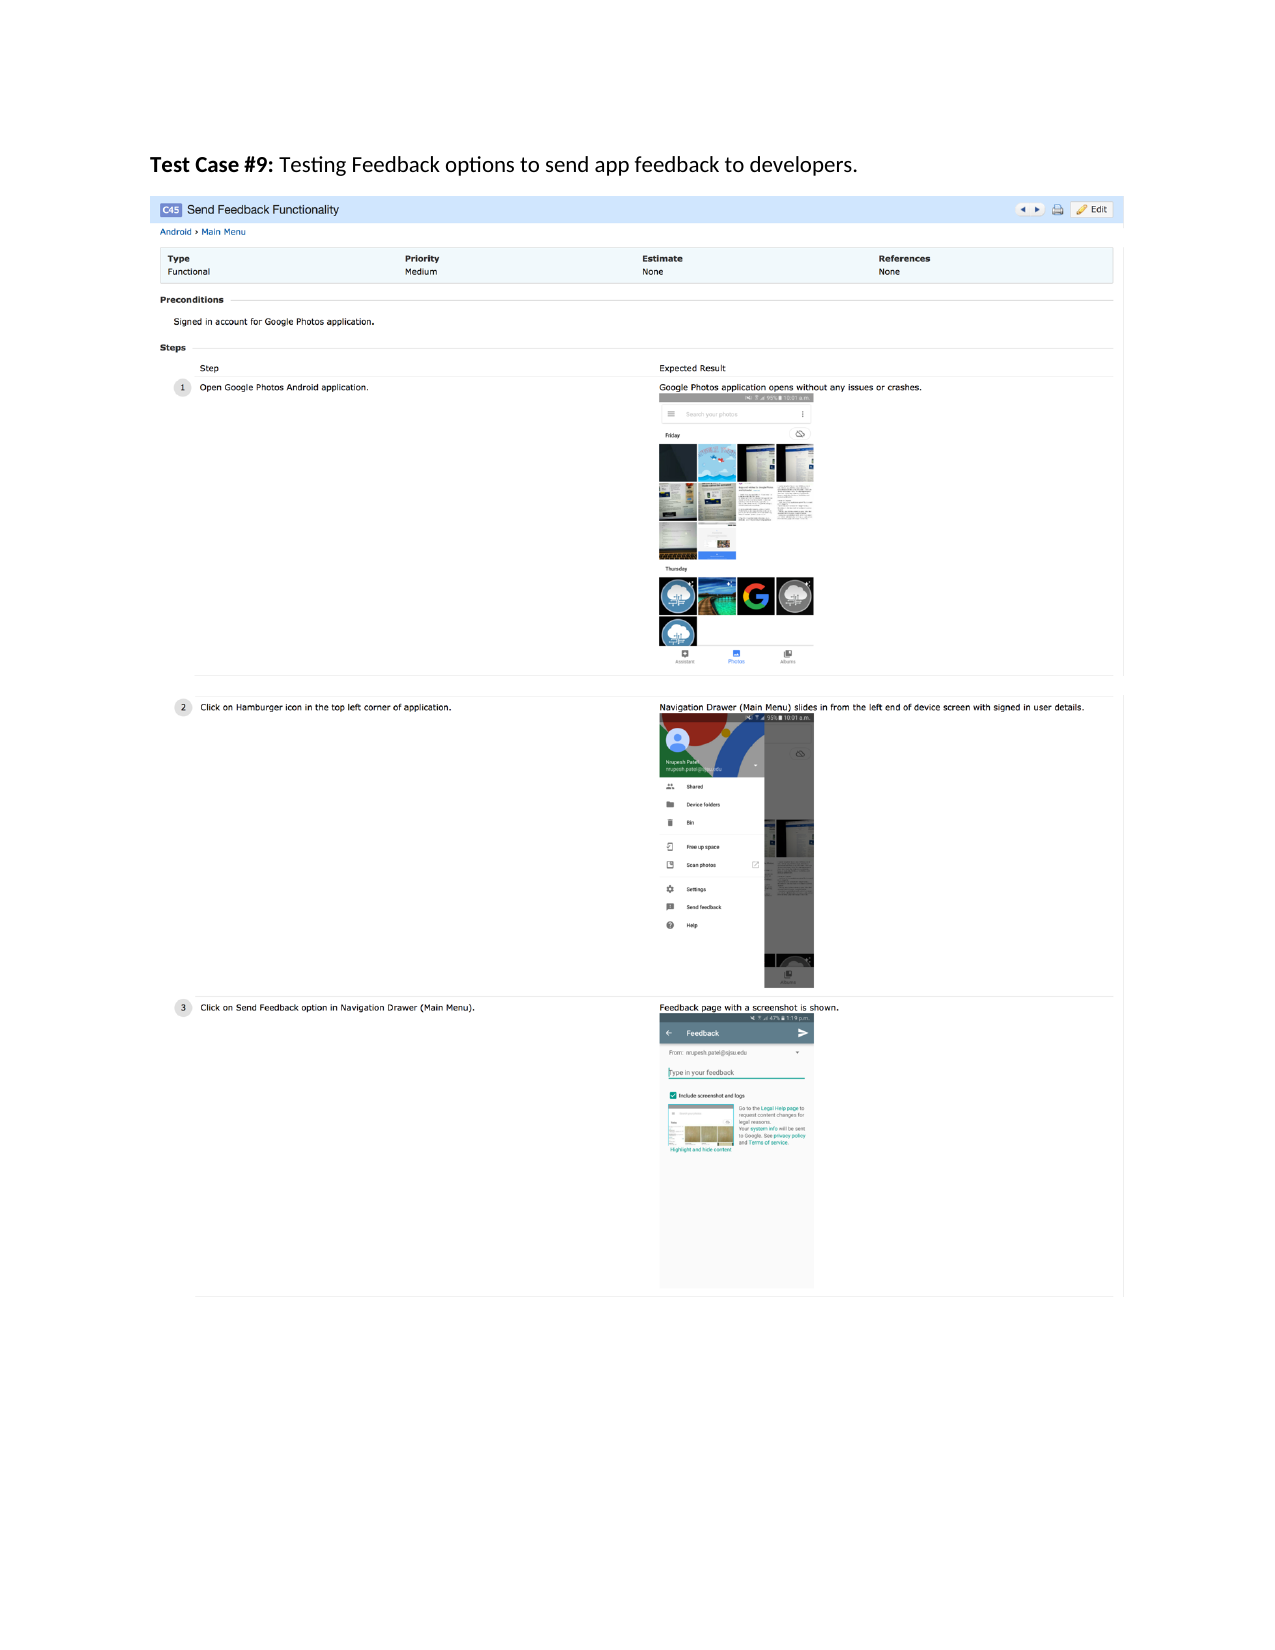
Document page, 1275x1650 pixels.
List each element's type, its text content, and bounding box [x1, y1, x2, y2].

text Test Case #9: Testing Feedback options to send app feedback to developers. [150, 150, 1125, 178]
picture [150, 695, 1124, 1297]
picture [150, 196, 1124, 676]
